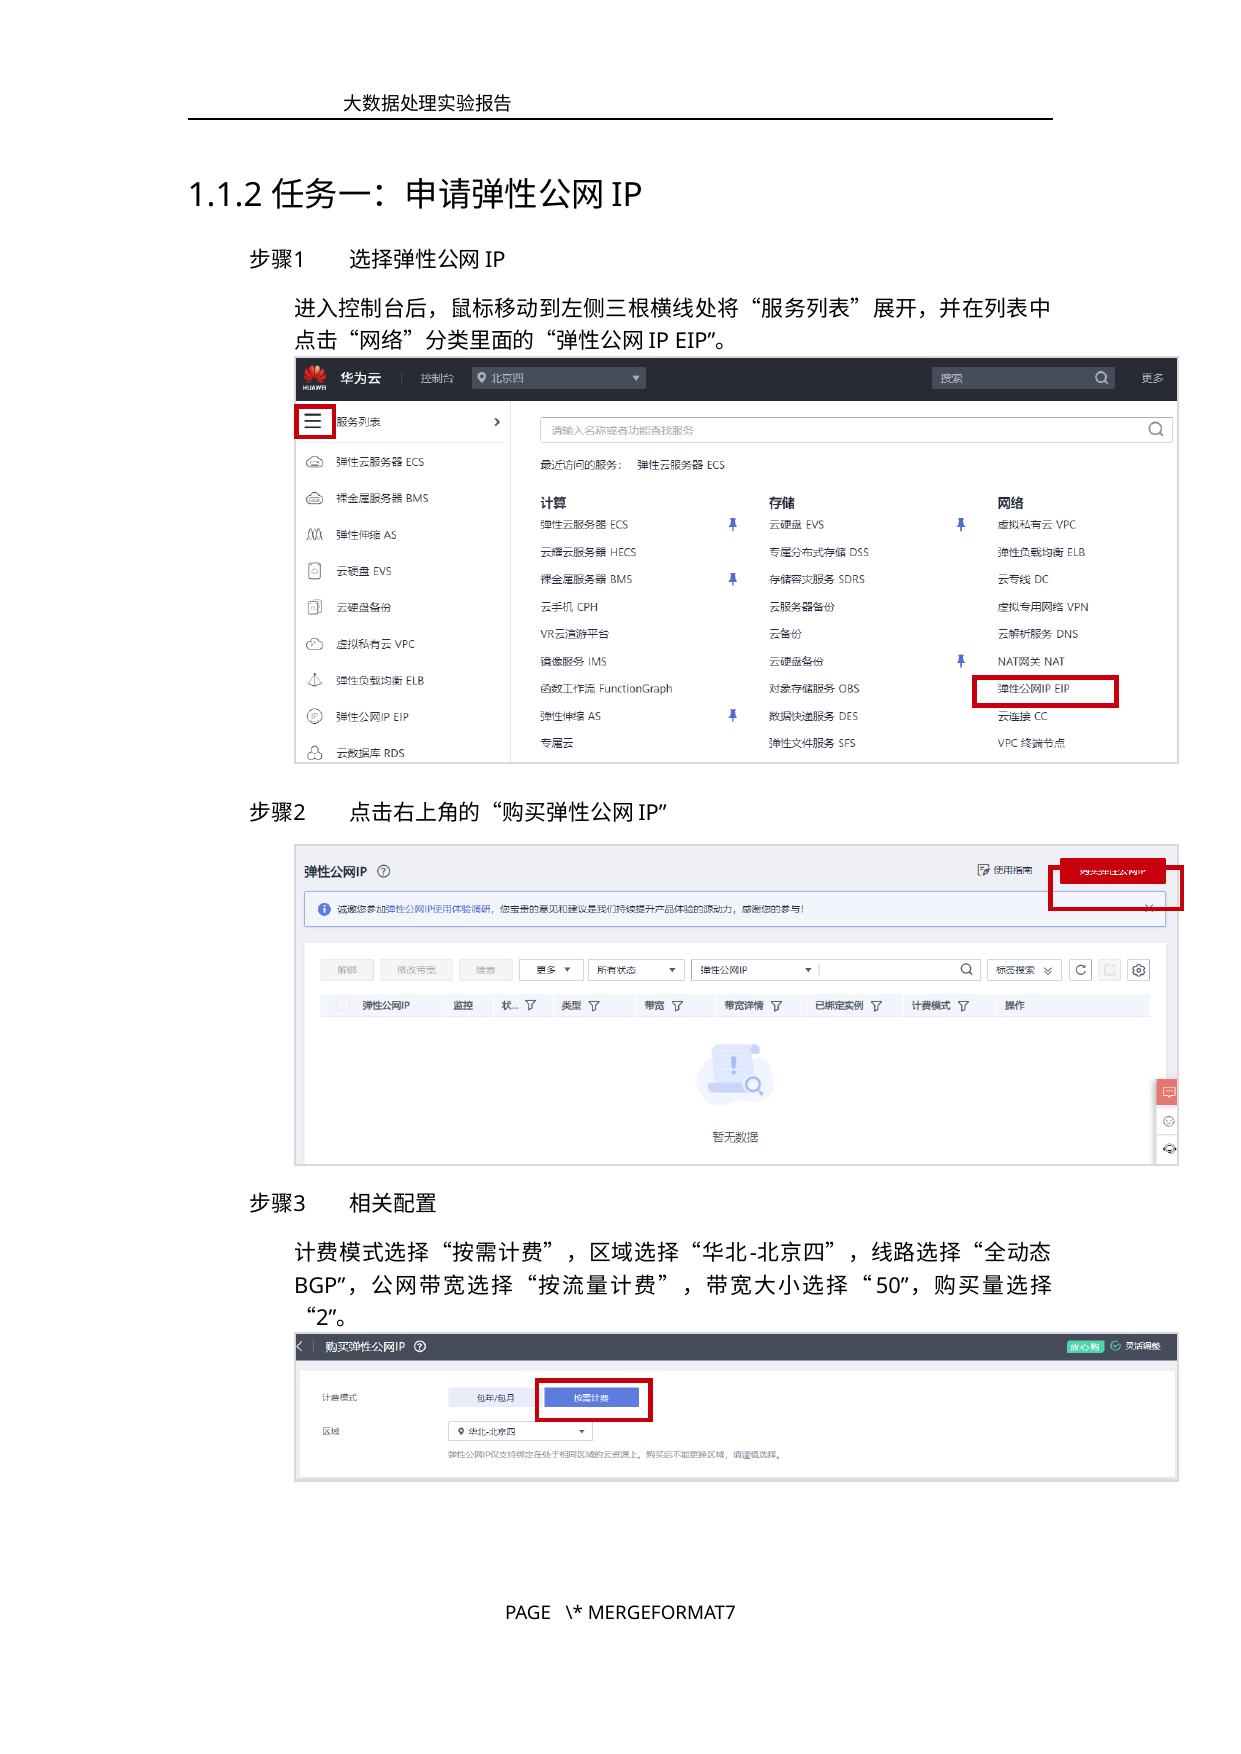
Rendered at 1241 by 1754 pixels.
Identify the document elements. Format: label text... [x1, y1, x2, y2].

list 选择弹性公网IP [306, 241, 1053, 274]
subtitle 任务一：申请弹性公网IP [187, 160, 1053, 225]
picture [299, 409, 332, 435]
picture [296, 846, 1177, 1164]
picture [296, 358, 1177, 762]
text 计费模式选择“按需计费”，区域选择“华北-北京四”，线路选择“全动态BGP”，公网带宽选择“按流量计费”，带宽大小选择“50”，购买量选择“2”。 [294, 1235, 1053, 1332]
list 相关配置 [306, 1186, 1053, 1218]
list 点击右上角的“购买弹性公网IP” [306, 795, 1053, 827]
picture [296, 1334, 1177, 1479]
picture [1053, 870, 1177, 907]
text 进入控制台后，鼠标移动到左侧三根横线处将“服务列表”展开，并在列表中点击“网络”分类里面的“弹性公网IP EIP”。 [294, 291, 1053, 356]
